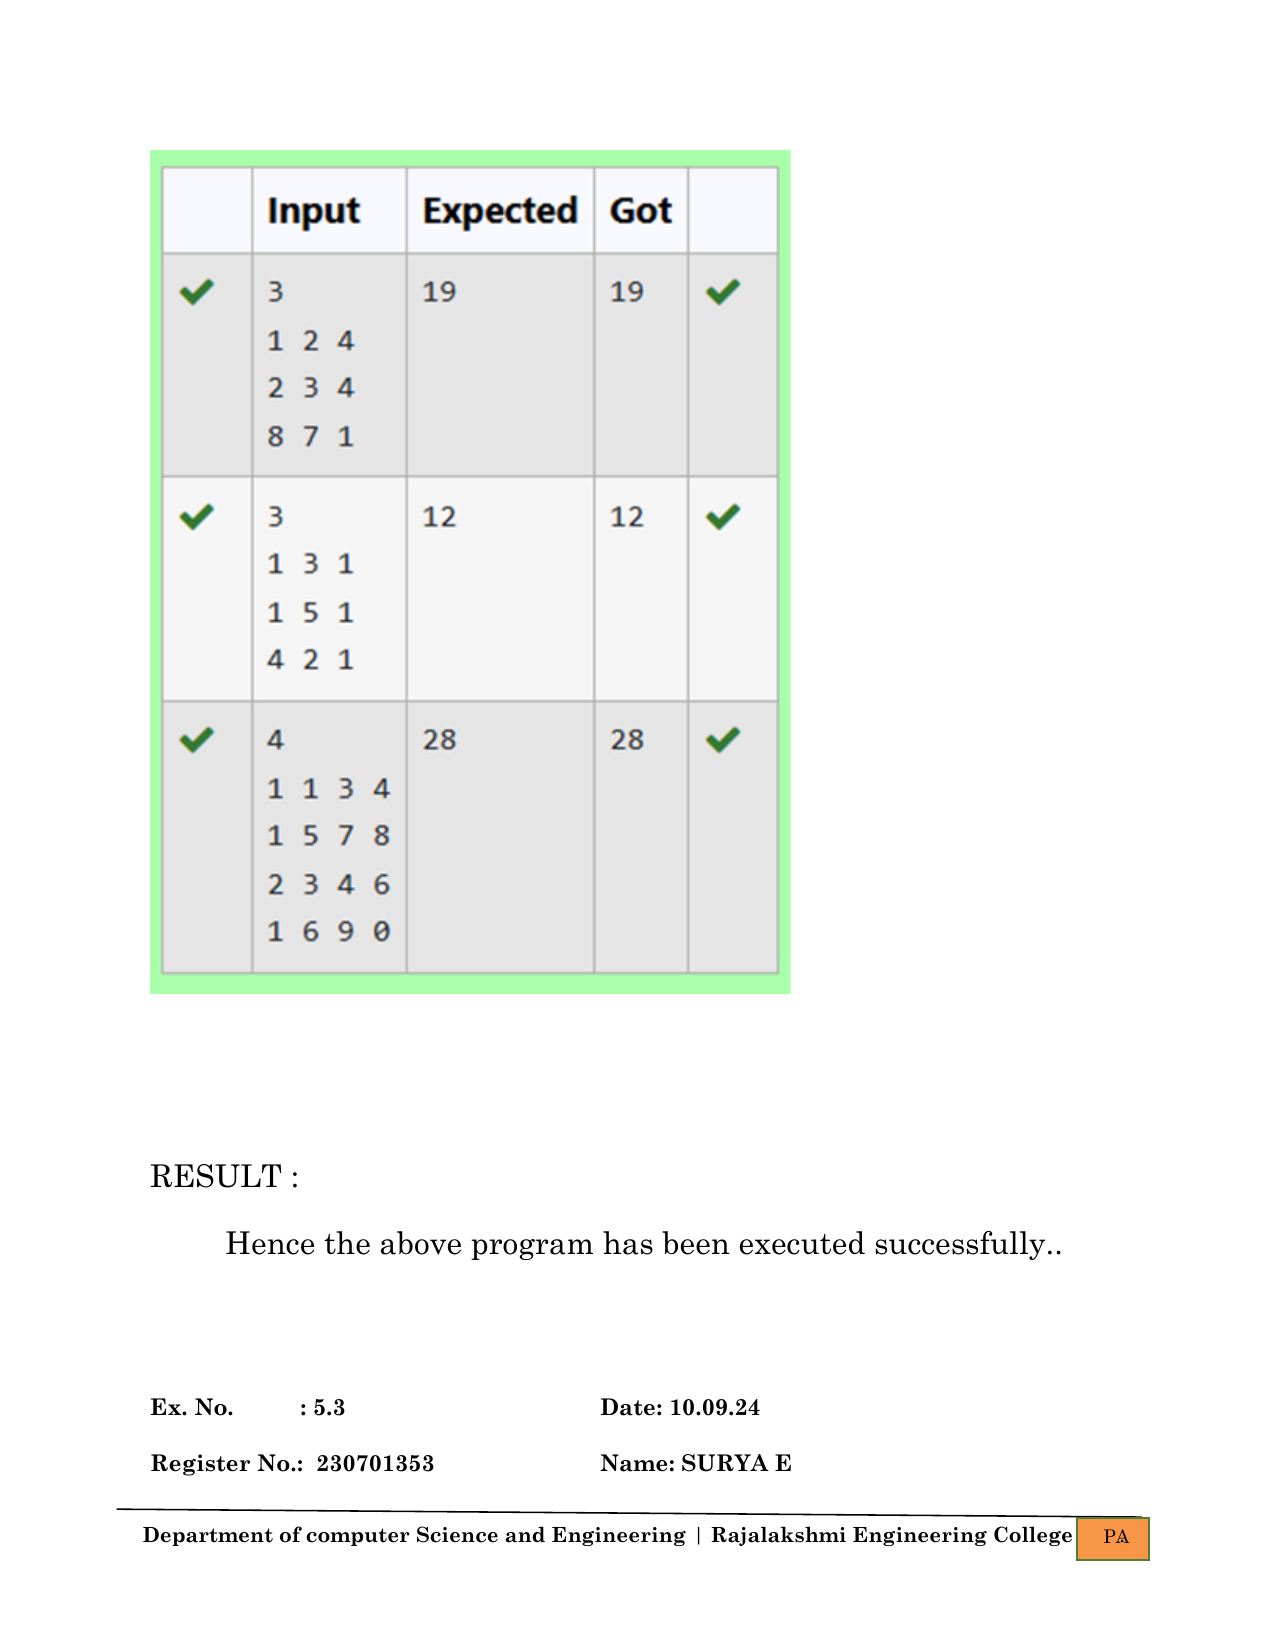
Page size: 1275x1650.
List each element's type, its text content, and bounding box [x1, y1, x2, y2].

text RESULT : [150, 1156, 1125, 1194]
text Ex. No. : 5.3 Date: 10.09.24 [150, 1392, 1125, 1420]
text Hence the above program has been executed successfully.. [150, 1223, 1125, 1261]
picture [150, 150, 791, 994]
text Register No.: 230701353 Name: SURYA E [150, 1449, 1125, 1477]
